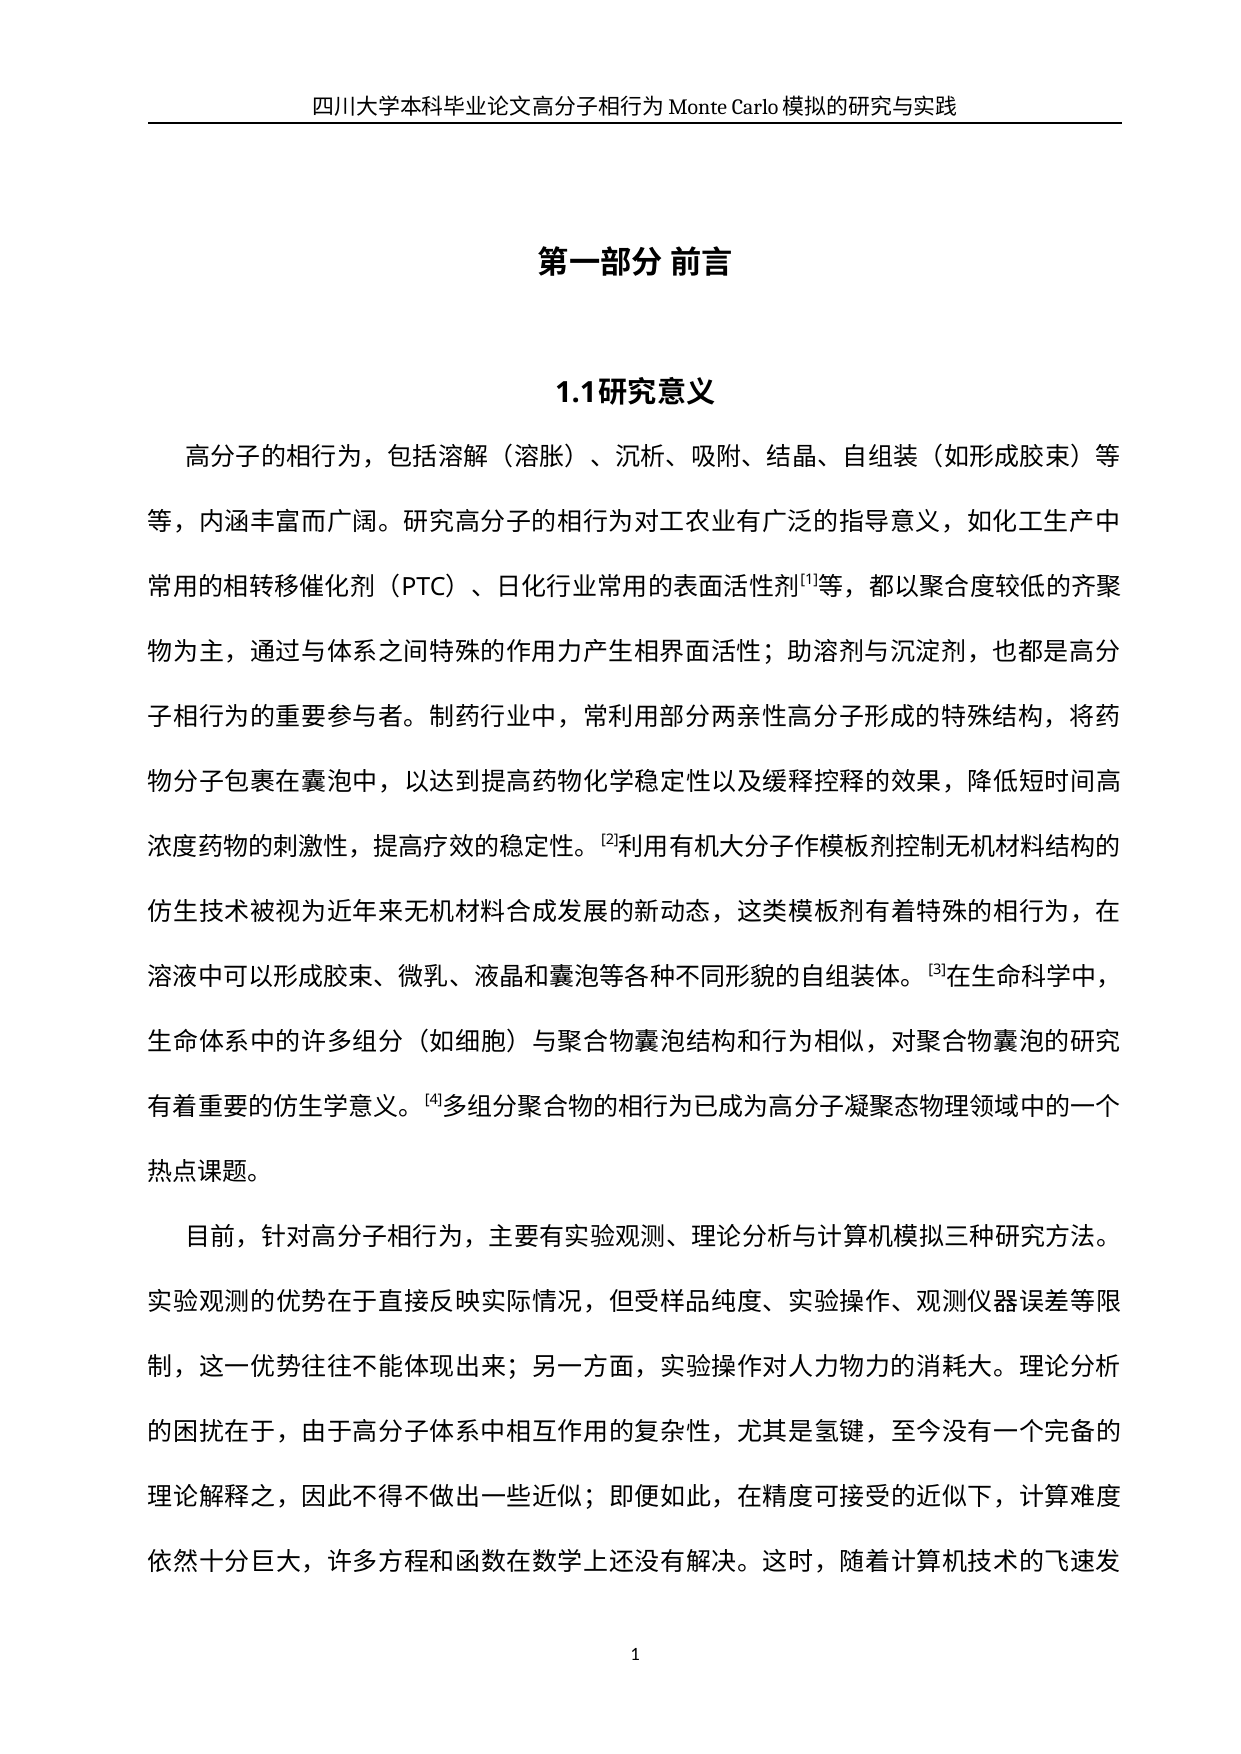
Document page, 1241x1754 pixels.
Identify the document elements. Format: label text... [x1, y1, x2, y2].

list 研究意义 [148, 357, 1122, 422]
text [148, 1202, 1122, 1592]
text 第一部分 前言 [148, 227, 1122, 292]
text 高分子的相行为，包括溶解（溶胀）、沉析、吸附、结晶、自组装（如形成胶束）等等，内涵丰富而广阔。研究高分子的相行为对工农业有广泛的指导意义，如化工生产中常用的相转移催化剂（PTC）、日化行业常用的表面活性剂[1]等，都以聚合度较低的齐聚物为主，通过与体系之间特殊的作用力产生相界面活性；助溶剂与沉淀剂，也都是高分子相行为的重要参与者。制药行业中，常利用部分两亲性高分子形成的特殊结构，将药物分子包裹在囊泡中，以达到提高药物化学稳定性以及缓释控释的效果，降低短时间高浓度药物的刺激性，提高疗效的稳定性。[2]利用有机大分子作模板剂控制无机材料结构的仿生技术被视为近年来无机材料合成发展的新动态，这类模板剂有着特殊的相行为，在溶液中可以形成胶束、微乳、液晶和囊泡等各种不同形貌的自组装体。[3]在生命科学中，生命体系中的许多组分（如细胞）与聚合物囊泡结构和行为相似，对聚合物囊泡的研究有着重要的仿生学意义。[4]多组分聚合物的相行为已成为高分子凝聚态物理领域中的一个热点课题。 [148, 422, 1122, 1202]
